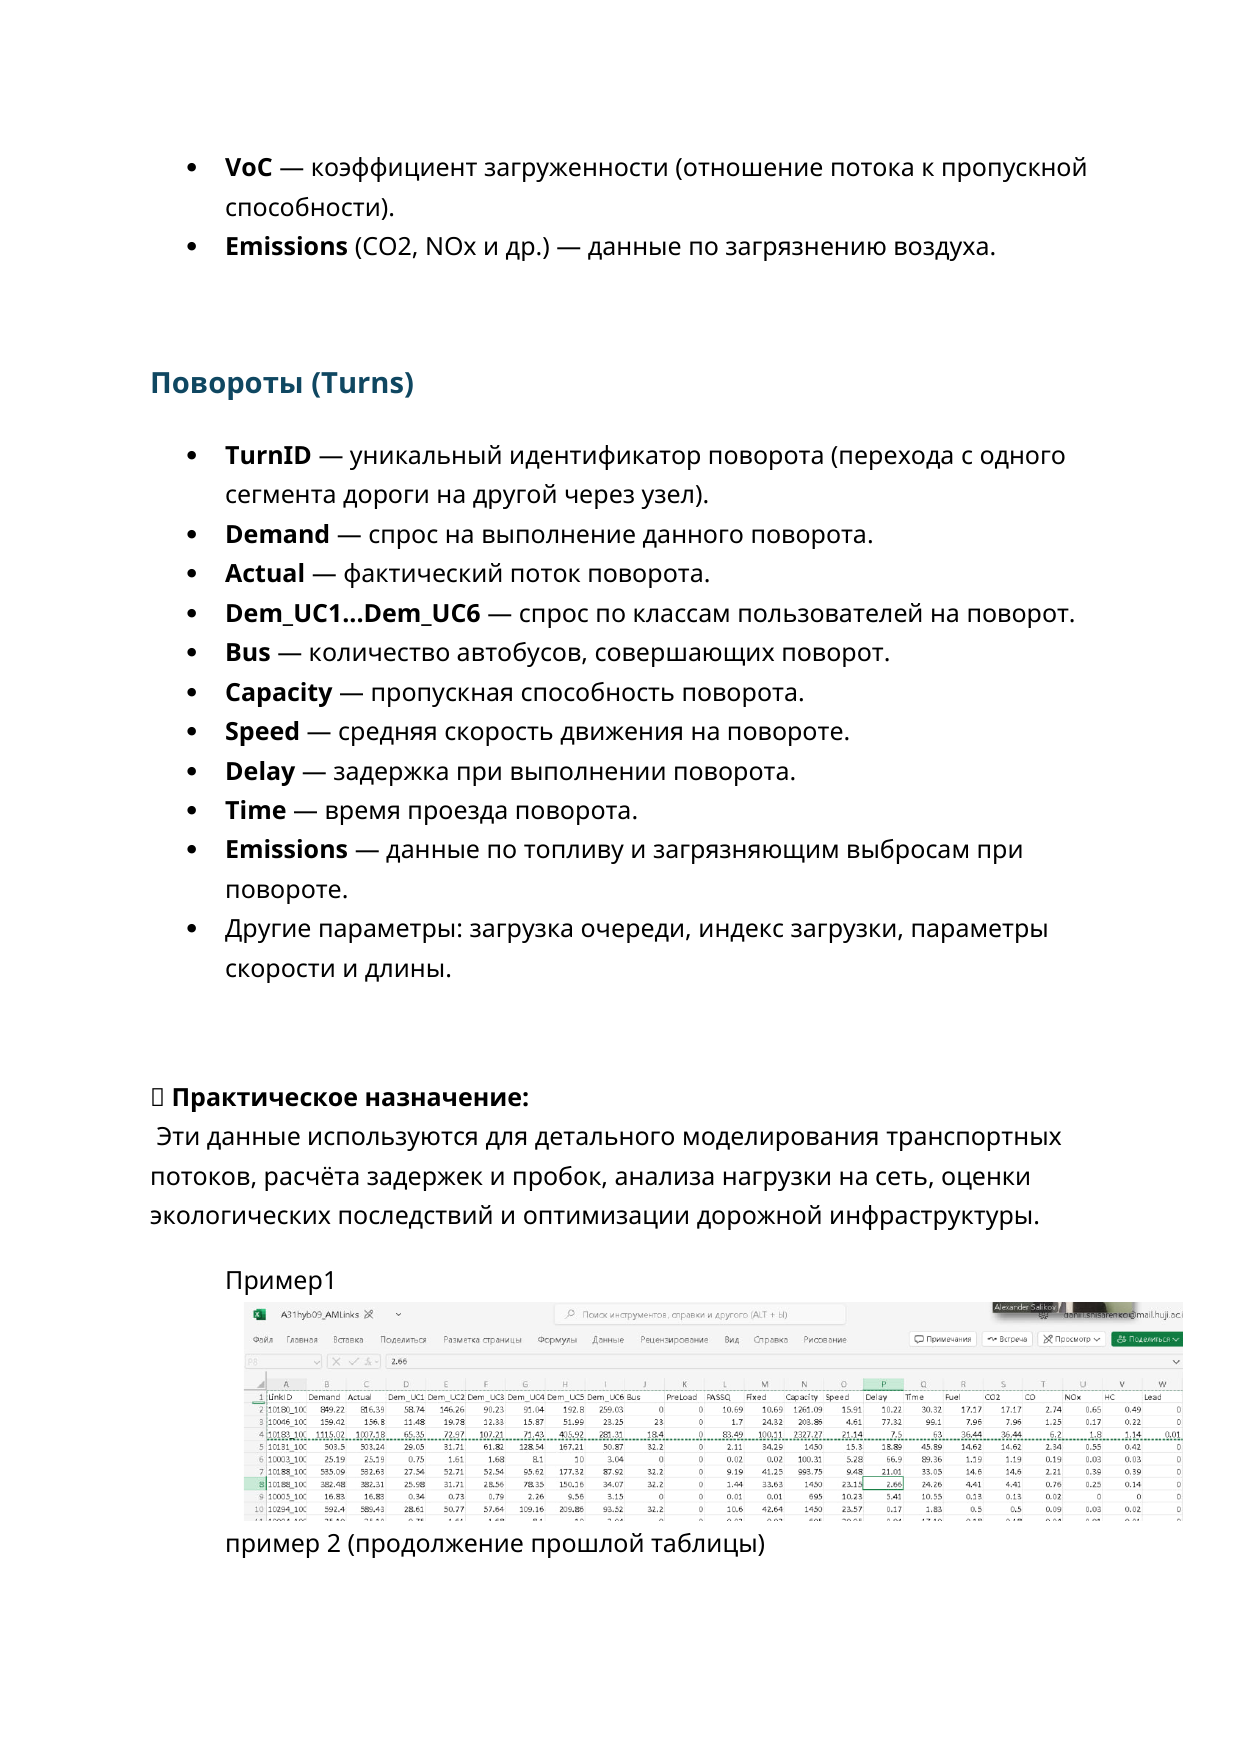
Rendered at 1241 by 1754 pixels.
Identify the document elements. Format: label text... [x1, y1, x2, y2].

list Delay — задержка при выполнении поворота. [187, 753, 1090, 787]
list Time — время проезда поворота. [187, 793, 1090, 827]
list Другие параметры: загрузка очереди, индекс загрузки, параметры скорости и длины. [187, 911, 1090, 985]
list Dem_UC1...Dem_UC6 — спрос по классам пользователей на поворот. [187, 595, 1090, 629]
list Emissions (CO2, NOx и др.) — данные по загрязнению воздуха. [187, 229, 1090, 263]
list Speed — средняя скорость движения на повороте. [187, 714, 1090, 748]
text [225, 1262, 1090, 1560]
list VoC — коэффициент загруженности (отношение потока к пропускной способности). [187, 150, 1090, 223]
text 🎯 Практическое назначение: Эти данные используются для детального моделирования транспортных потоков, расчёта задержек и пробок, анализа нагрузки на сеть, оценки экологических последствий и оптимизации дорожной инфраструктуры. [150, 1079, 1090, 1232]
list TurnID — уникальный идентификатор поворота (перехода с одного сегмента дороги на другой через узел). [187, 437, 1090, 511]
list Actual — фактический поток поворота. [187, 556, 1090, 590]
list Demand — спрос на выполнение данного поворота. [187, 516, 1090, 550]
subtitle Повороты (Turns) [150, 362, 1090, 402]
list Capacity — пропускная способность поворота. [187, 674, 1090, 708]
list Bus — количество автобусов, совершающих поворот. [187, 635, 1090, 669]
list Emissions — данные по топливу и загрязняющим выбросам при повороте. [187, 832, 1090, 906]
